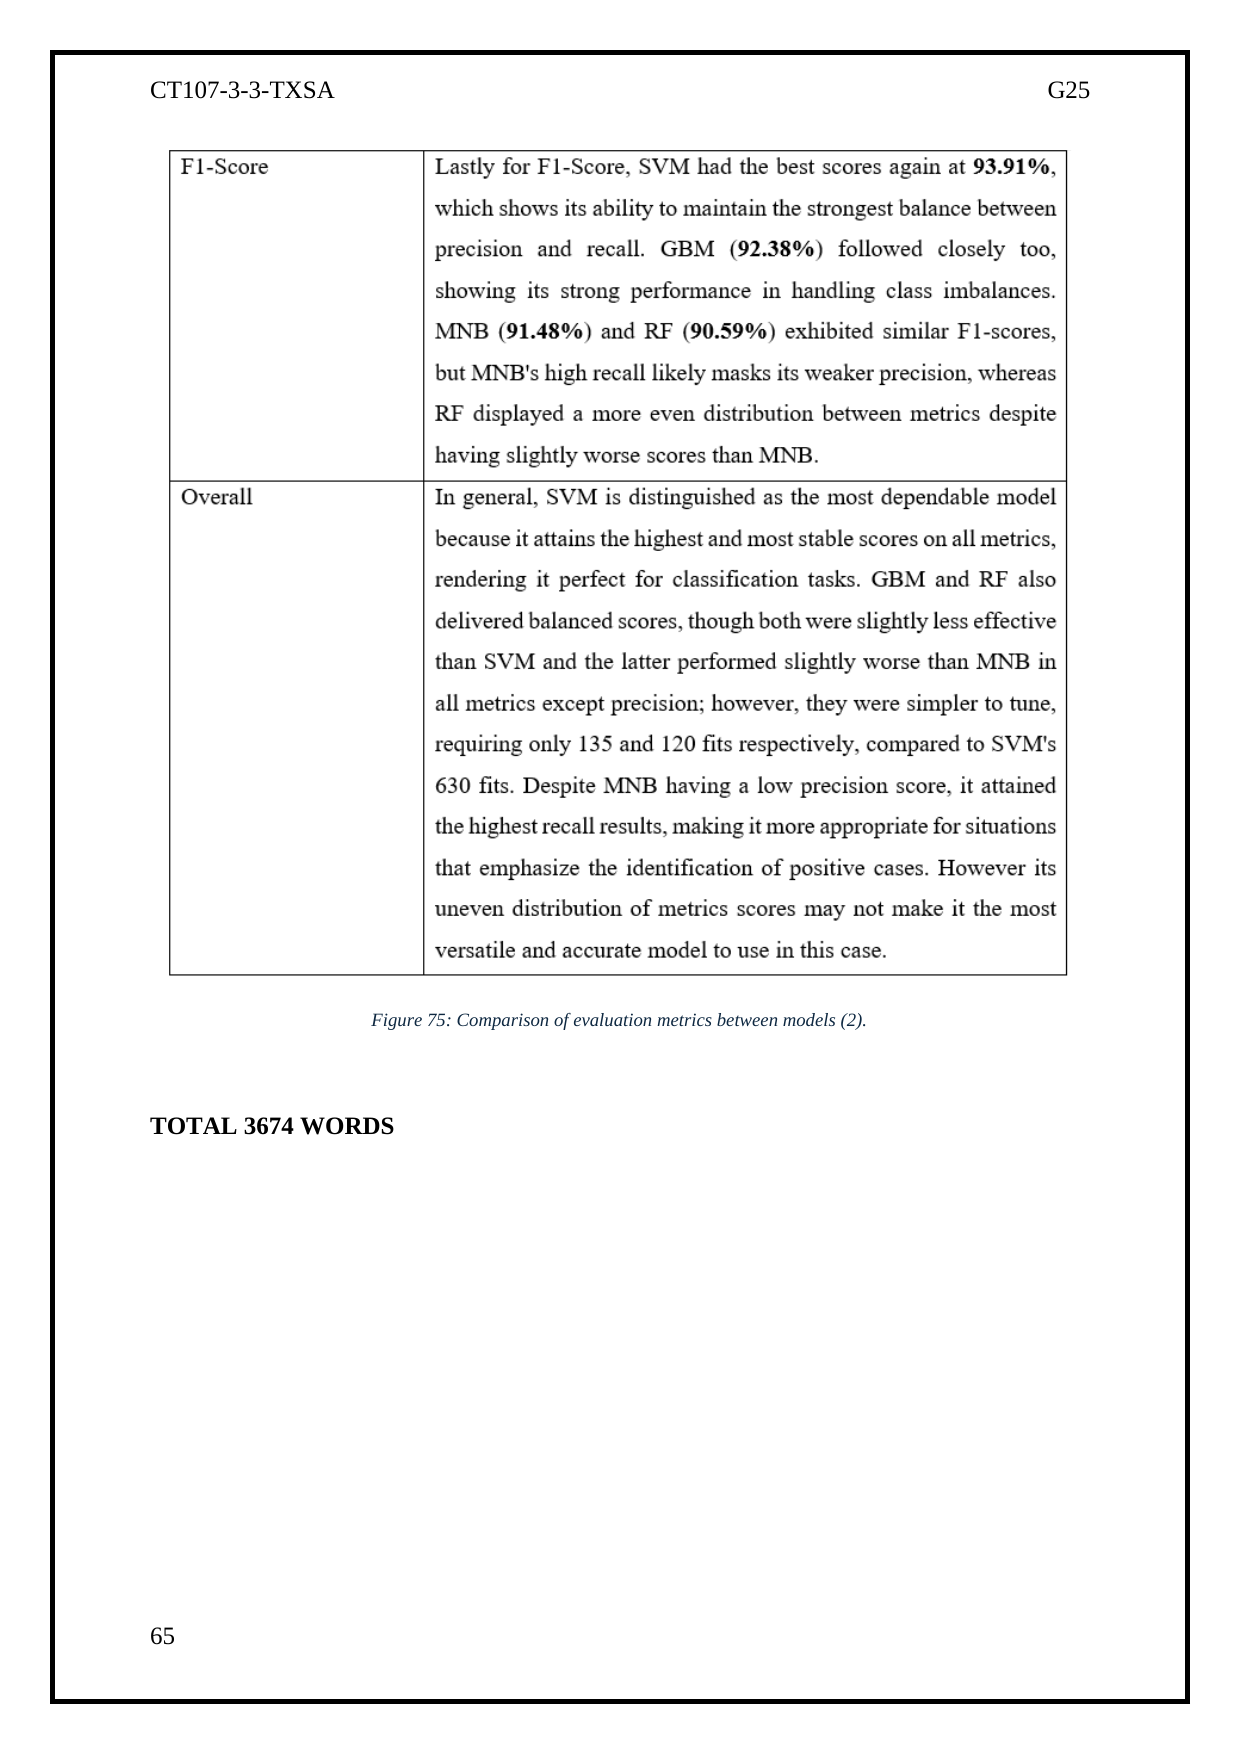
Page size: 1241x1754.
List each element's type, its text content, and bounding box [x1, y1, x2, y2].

text TOTAL 3674 WORDS [150, 1111, 1090, 1139]
picture [168, 150, 1072, 978]
text Figure : Comparison of evaluation metrics between models (2). [150, 1008, 1090, 1030]
